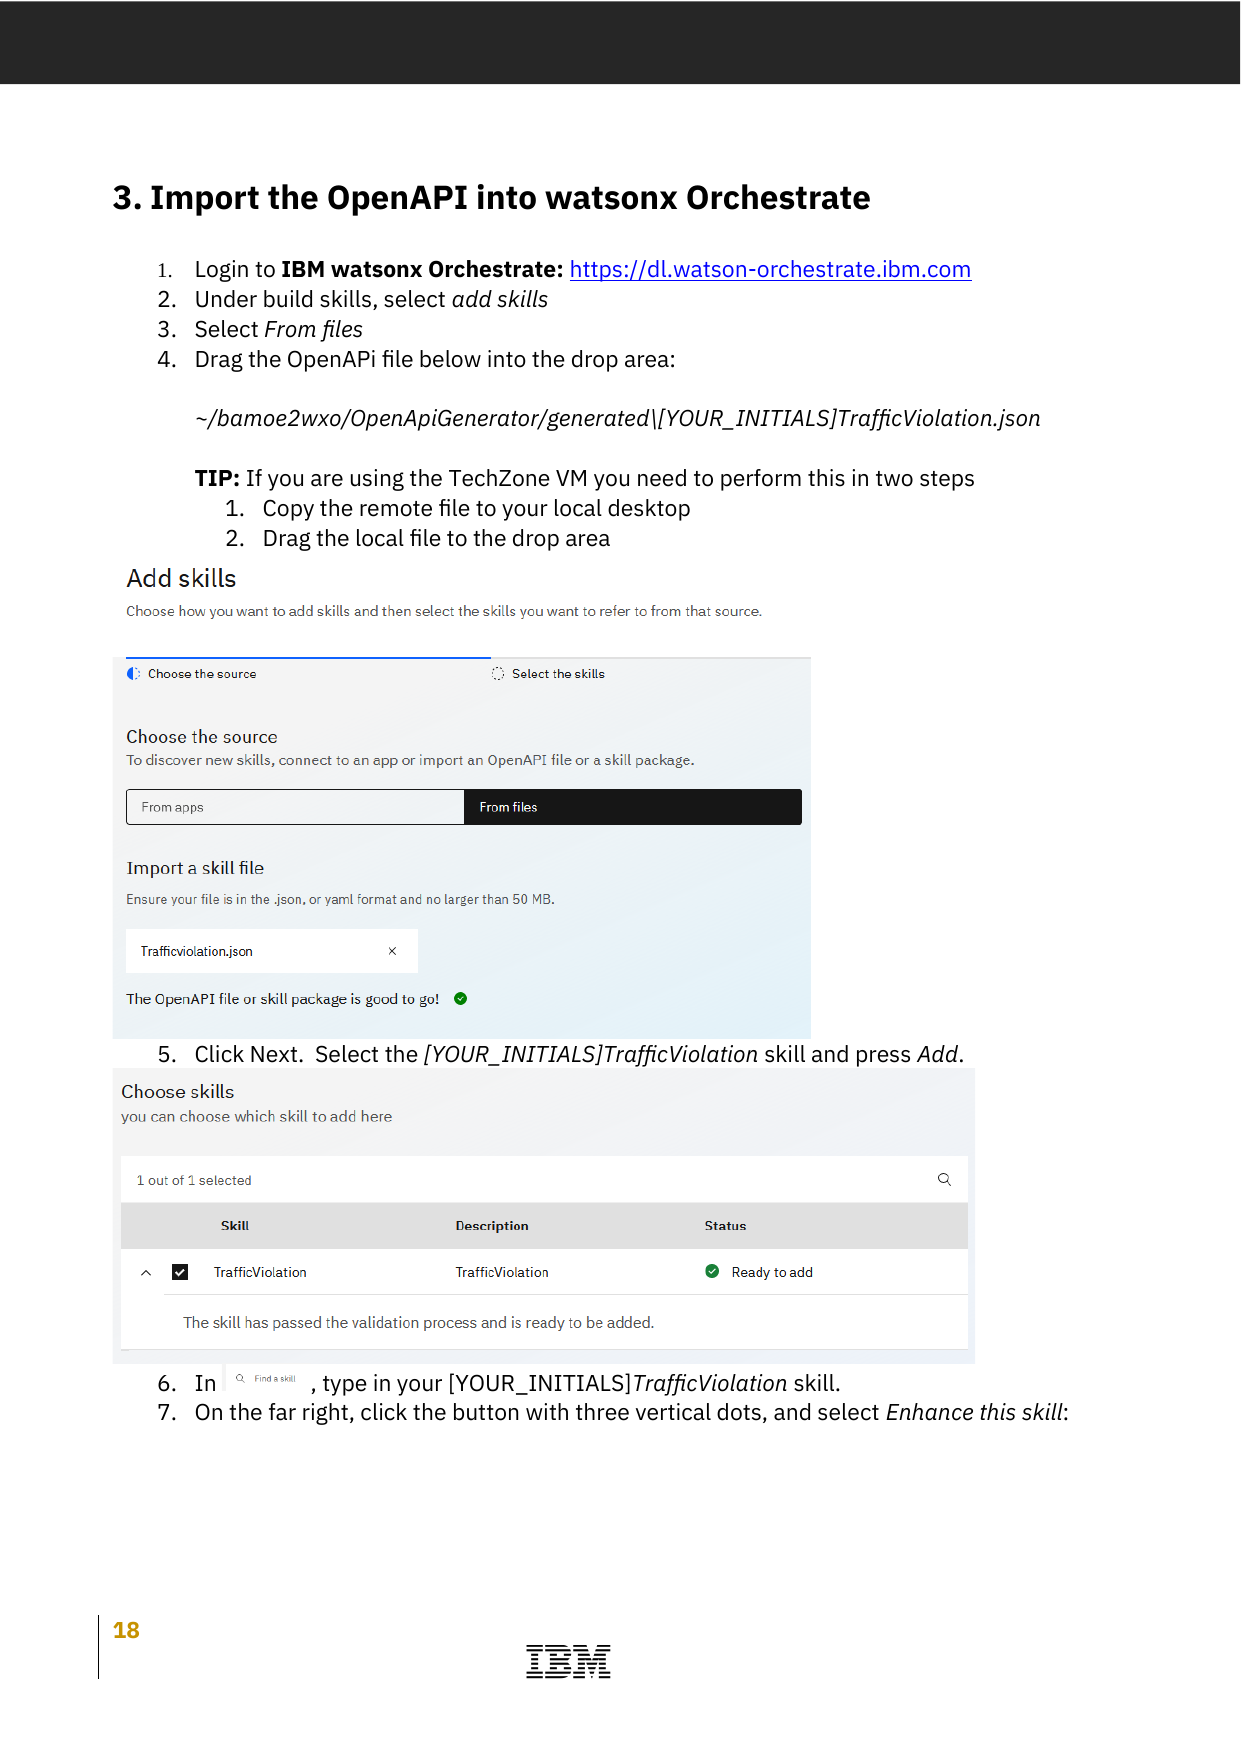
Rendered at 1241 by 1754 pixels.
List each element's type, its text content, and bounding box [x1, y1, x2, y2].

picture [112, 1068, 976, 1391]
subtitle Import the OpenAPI into watsonx Orchestrate [112, 175, 1128, 218]
list In , type in your [YOUR_INITIALS]TrafficViolation skill. [157, 1364, 1128, 1397]
list Login to IBM watsonx Orchestrate: https://dl.watson-orchestrate.ibm.com [157, 254, 1128, 284]
list ~/bamoe2wxo/OpenApiGenerator/generated\[YOUR_INITIALS]TrafficViolation.json [194, 403, 1128, 433]
list On the far right, click the button with three vertical dots, and select Enhance this skill: [157, 1397, 1128, 1427]
list Drag the local file to the drop area [225, 522, 1128, 552]
list Under build skills, select add skills [157, 284, 1128, 314]
list Click Next. Select the [YOUR_INITIALS]TrafficViolation skill and press Add. [157, 1039, 1128, 1068]
picture [112, 552, 811, 1039]
list Drag the OpenAPi file below into the drop area: [157, 344, 1128, 373]
picture [526, 1645, 611, 1679]
list TIP: If you are using the TechZone VM you need to perform this in two steps [194, 463, 1128, 493]
list Select From files [157, 314, 1128, 344]
list Copy the remote file to your local desktop [225, 493, 1128, 522]
